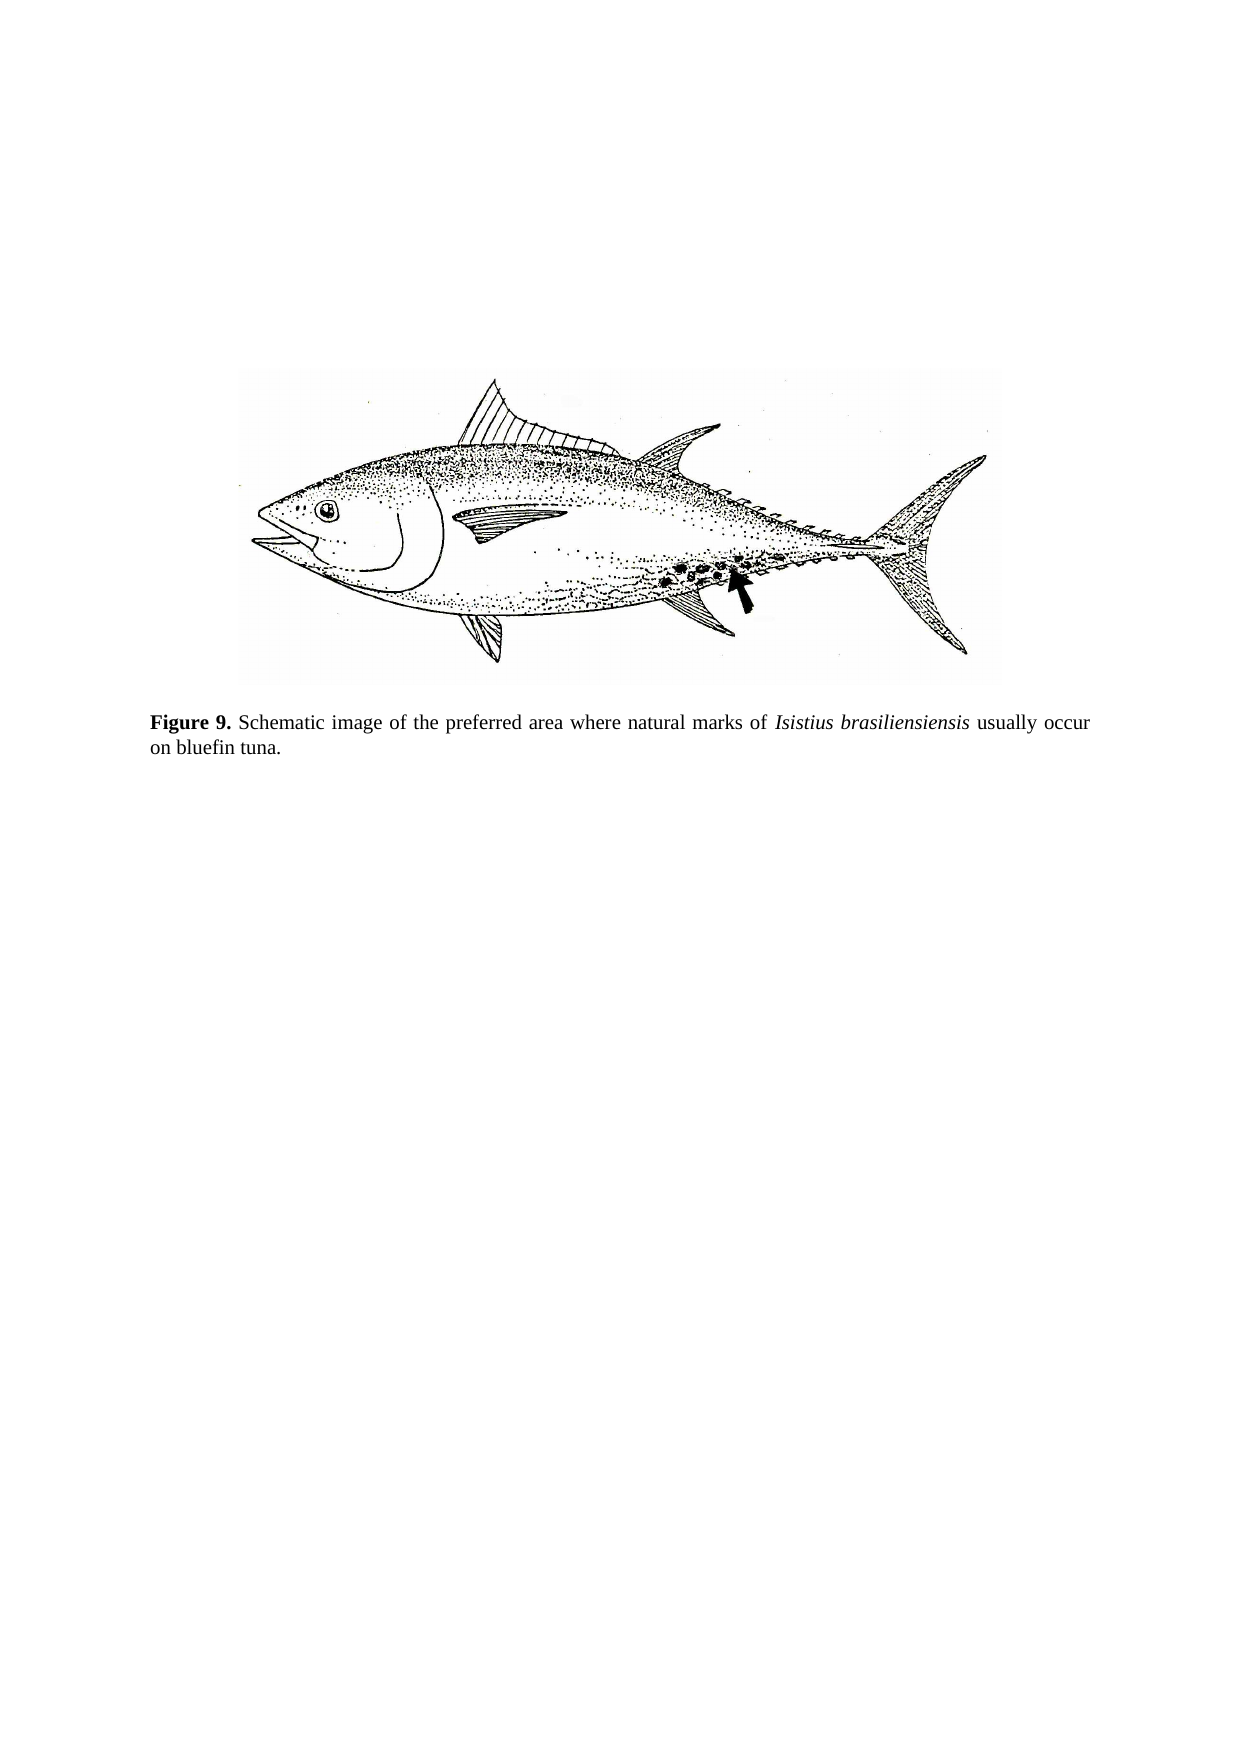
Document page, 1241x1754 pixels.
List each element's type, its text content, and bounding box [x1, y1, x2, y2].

text Figure 9. Schematic image of the preferred area where natural marks of Isistius brasiliensiensis usually occur on bluefin tuna. [150, 709, 1090, 759]
picture [238, 368, 1003, 685]
